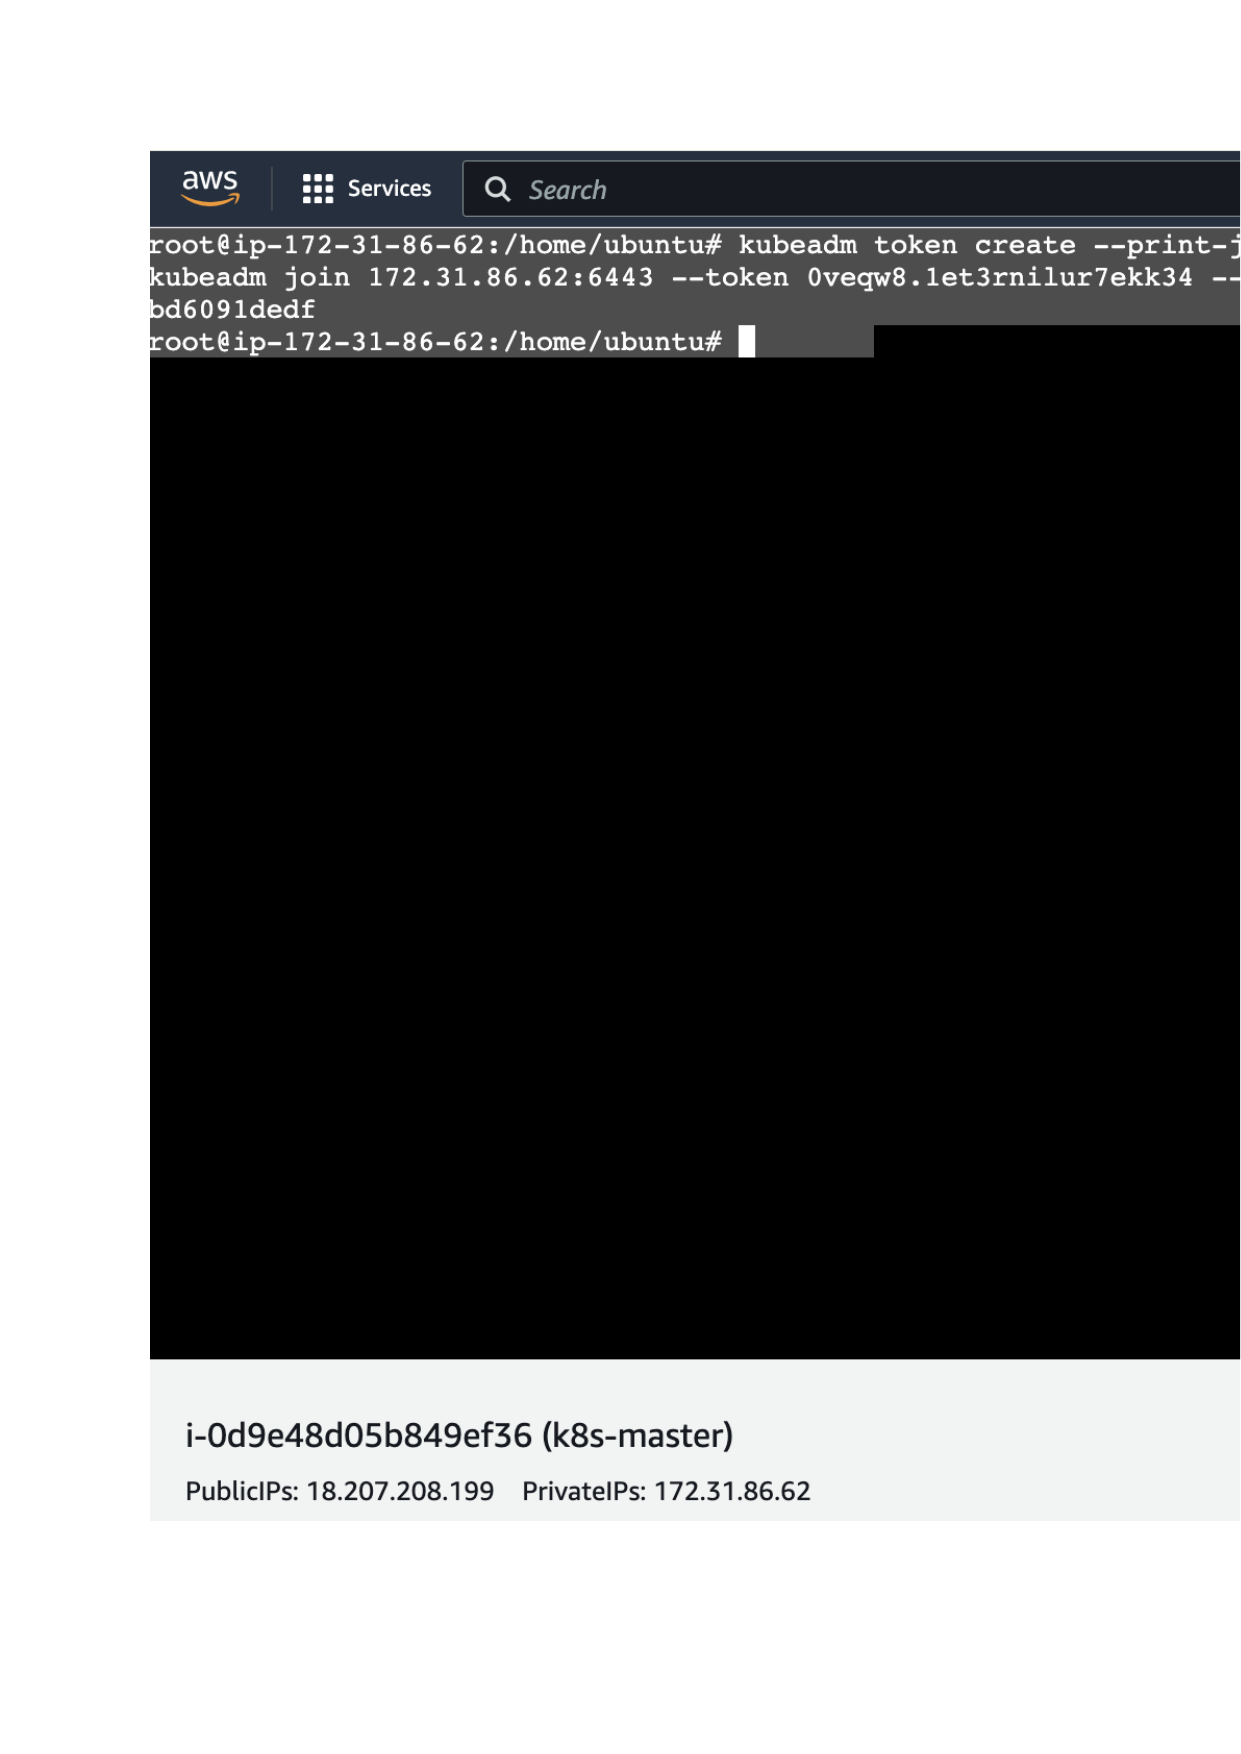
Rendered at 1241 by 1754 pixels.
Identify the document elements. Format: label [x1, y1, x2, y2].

picture [150, 150, 1241, 1521]
